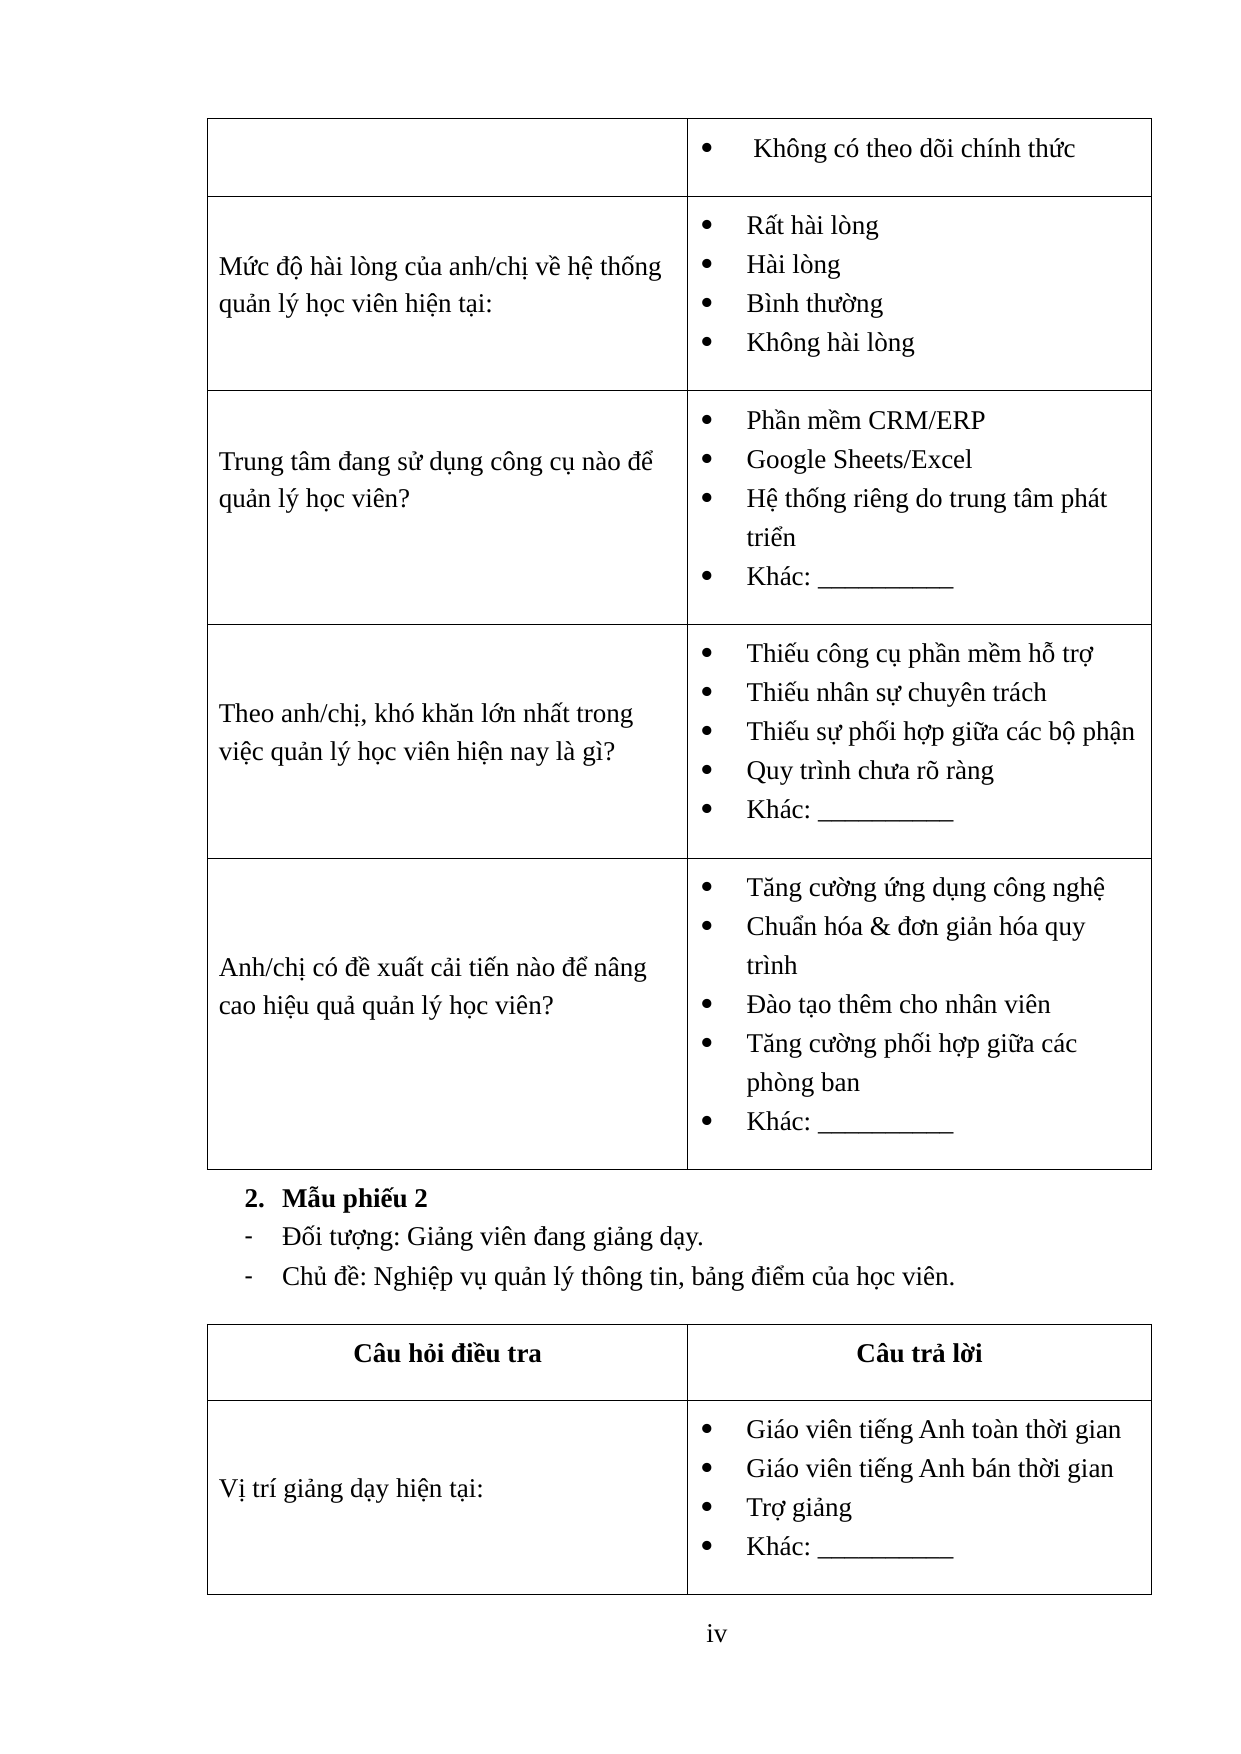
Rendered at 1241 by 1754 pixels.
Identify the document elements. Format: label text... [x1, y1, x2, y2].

table_cell Trung tâm đang sử dụng công cụ nào để quản lý học viên? [208, 391, 687, 624]
table_header Câu hỏi điều tra [208, 1325, 687, 1399]
list Chủ đề: Nghiệp vụ quản lý thông tin, bảng điểm của học viên. [244, 1259, 1152, 1292]
list Đối tượng: Giảng viên đang giảng dạy. [244, 1219, 1152, 1253]
list Mẫu phiếu 2 [244, 1182, 1152, 1213]
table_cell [208, 119, 687, 196]
table_header Câu trả lời [688, 1325, 1151, 1399]
table_cell Theo anh/chị, khó khăn lớn nhất trong việc quản lý học viên hiện nay là gì? [208, 625, 687, 857]
table_cell Vị trí giảng dạy hiện tại: [208, 1401, 687, 1594]
table_cell Anh/chị có đề xuất cải tiến nào để nâng cao hiệu quả quản lý học viên? [208, 859, 687, 1169]
table_cell Tăng cường ứng dụng công nghệ Chuẩn hóa & đơn giản hóa quy trình Đào tạo thêm cho nhân viên Tăng cường phối hợp giữa các phòng ban Khác: __________ [688, 859, 1151, 1169]
table_cell Thiếu công cụ phần mềm hỗ trợ Thiếu nhân sự chuyên trách Thiếu sự phối hợp giữa các bộ phận Quy trình chưa rõ ràng Khác: __________ [688, 625, 1151, 857]
table_cell Mức độ hài lòng của anh/chị về hệ thống quản lý học viên hiện tại: [208, 197, 687, 390]
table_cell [688, 119, 1151, 196]
table_cell Giáo viên tiếng Anh toàn thời gian Giáo viên tiếng Anh bán thời gian Trợ giảng Khác: __________ [688, 1401, 1151, 1594]
table_cell Rất hài lòng Hài lòng Bình thường Không hài lòng [688, 197, 1151, 390]
table_cell Phần mềm CRM/ERP Google Sheets/Excel Hệ thống riêng do trung tâm phát triển Khác: __________ [688, 391, 1151, 624]
